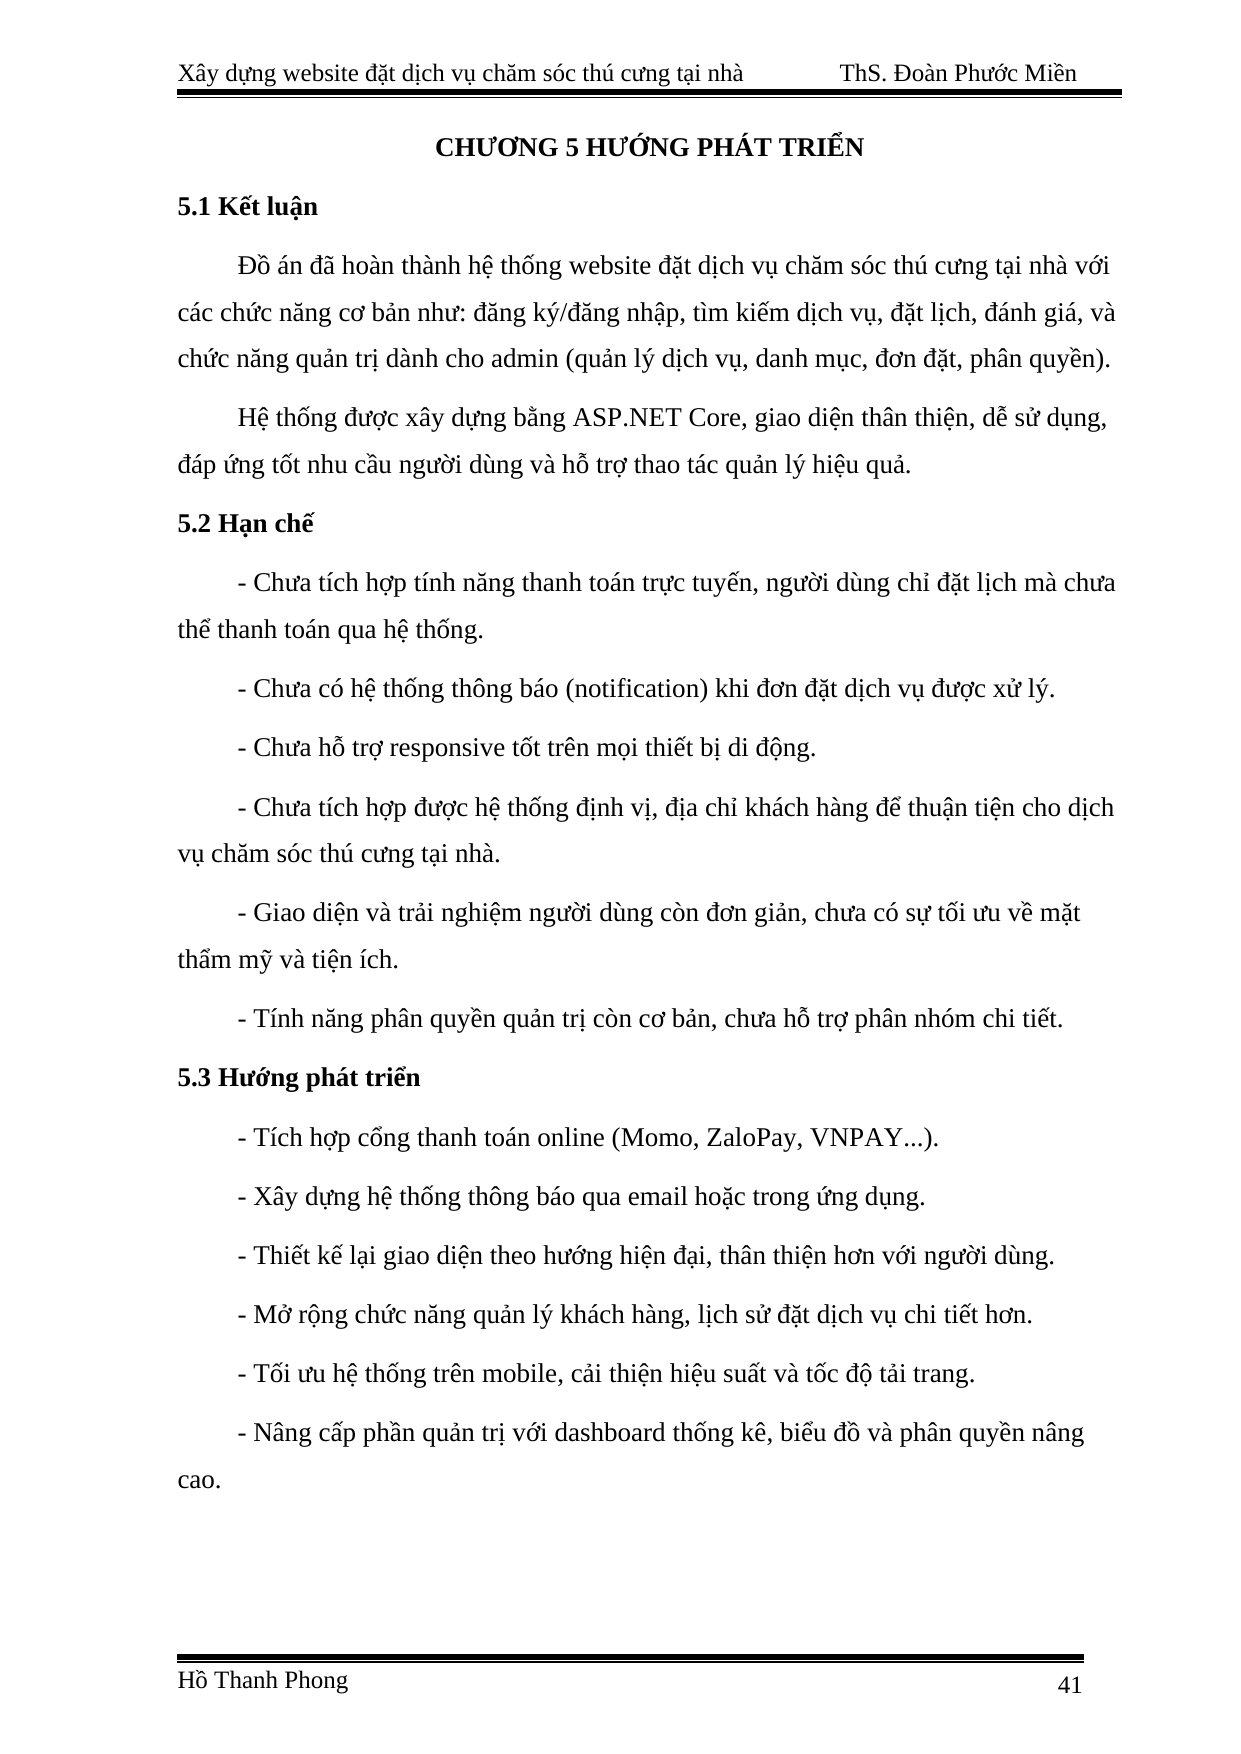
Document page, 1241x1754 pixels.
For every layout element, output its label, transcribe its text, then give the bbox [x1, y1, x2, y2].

subtitle Kết luận [177, 190, 1122, 221]
text - Chưa tích hợp tính năng thanh toán trực tuyến, người dùng chỉ đặt lịch mà chưa thể thanh toán qua hệ thống. [177, 566, 1122, 644]
subtitle Hạn chế [177, 507, 1122, 538]
text - Xây dựng hệ thống thông báo qua email hoặc trong ứng dụng. [177, 1180, 1122, 1211]
text - Tối ưu hệ thống trên mobile, cải thiện hiệu suất và tốc độ tải trang. [177, 1357, 1122, 1388]
text - Chưa có hệ thống thông báo (notification) khi đơn đặt dịch vụ được xử lý. [177, 672, 1122, 703]
subtitle HƯỚNG PHÁT TRIỂN [177, 131, 1122, 162]
text - Nâng cấp phần quản trị với dashboard thống kê, biểu đồ và phân quyền nâng cao. [177, 1416, 1122, 1494]
text - Giao diện và trải nghiệm người dùng còn đơn giản, chưa có sự tối ưu về mặt thẩm mỹ và tiện ích. [177, 896, 1122, 974]
text - Thiết kế lại giao diện theo hướng hiện đại, thân thiện hơn với người dùng. [177, 1239, 1122, 1270]
text Đồ án đã hoàn thành hệ thống website đặt dịch vụ chăm sóc thú cưng tại nhà với các chức năng cơ bản như: đăng ký/đăng nhập, tìm kiếm dịch vụ, đặt lịch, đánh giá, và chức năng quản trị dành cho admin (quản lý dịch vụ, danh mục, đơn đặt, phân quyền). [177, 249, 1122, 373]
text - Chưa tích hợp được hệ thống định vị, địa chỉ khách hàng để thuận tiện cho dịch vụ chăm sóc thú cưng tại nhà. [177, 791, 1122, 868]
text - Chưa hỗ trợ responsive tốt trên mọi thiết bị di động. [177, 731, 1122, 763]
text Hệ thống được xây dựng bằng ASP.NET Core, giao diện thân thiện, dễ sử dụng, đáp ứng tốt nhu cầu người dùng và hỗ trợ thao tác quản lý hiệu quả. [177, 401, 1122, 479]
text - Tính năng phân quyền quản trị còn cơ bản, chưa hỗ trợ phân nhóm chi tiết. [177, 1002, 1122, 1033]
text - Tích hợp cổng thanh toán online (Momo, ZaloPay, VNPAY...). [177, 1121, 1122, 1152]
text - Mở rộng chức năng quản lý khách hàng, lịch sử đặt dịch vụ chi tiết hơn. [177, 1298, 1122, 1329]
subtitle Hướng phát triển [177, 1061, 1122, 1093]
